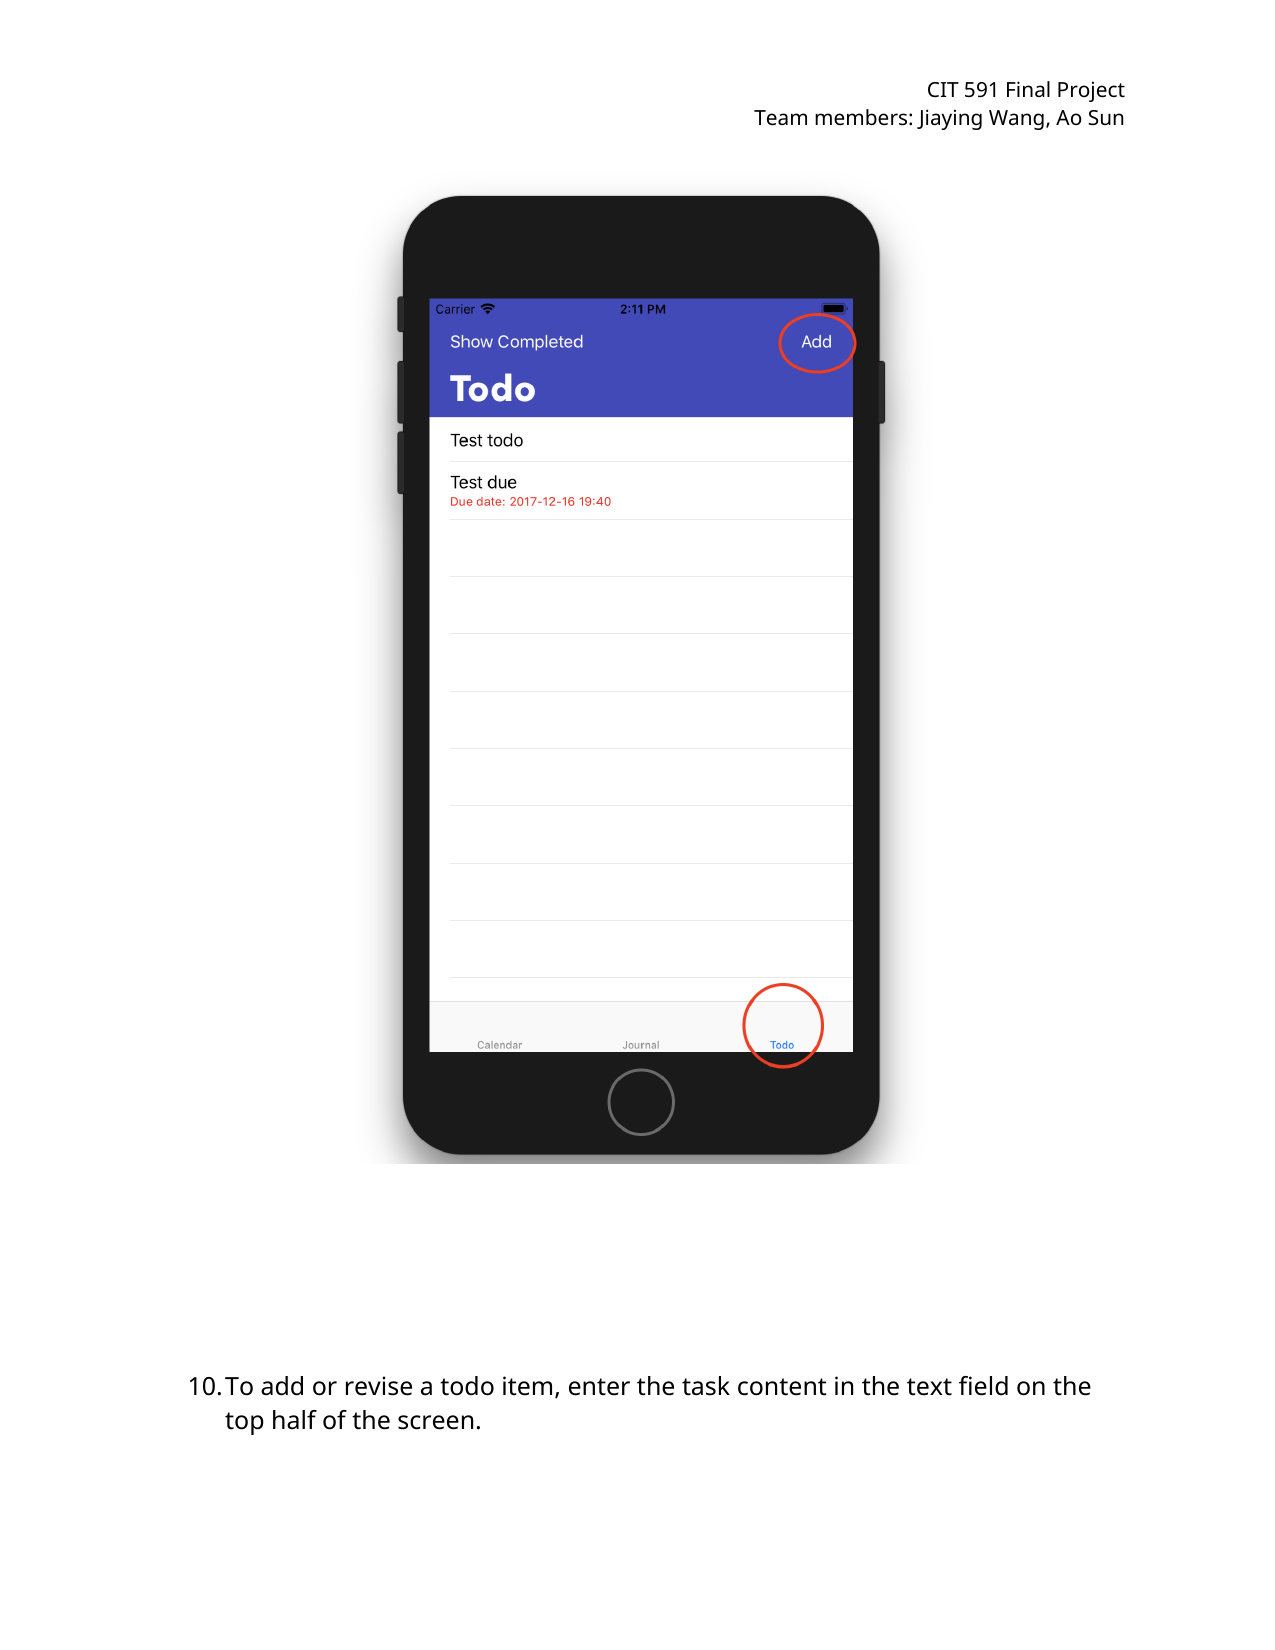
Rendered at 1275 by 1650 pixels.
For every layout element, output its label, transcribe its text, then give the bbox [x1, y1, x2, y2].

picture [335, 162, 940, 1164]
list To add or revise a todo item, enter the task content in the text field on the top half of the screen. [187, 1368, 1125, 1436]
